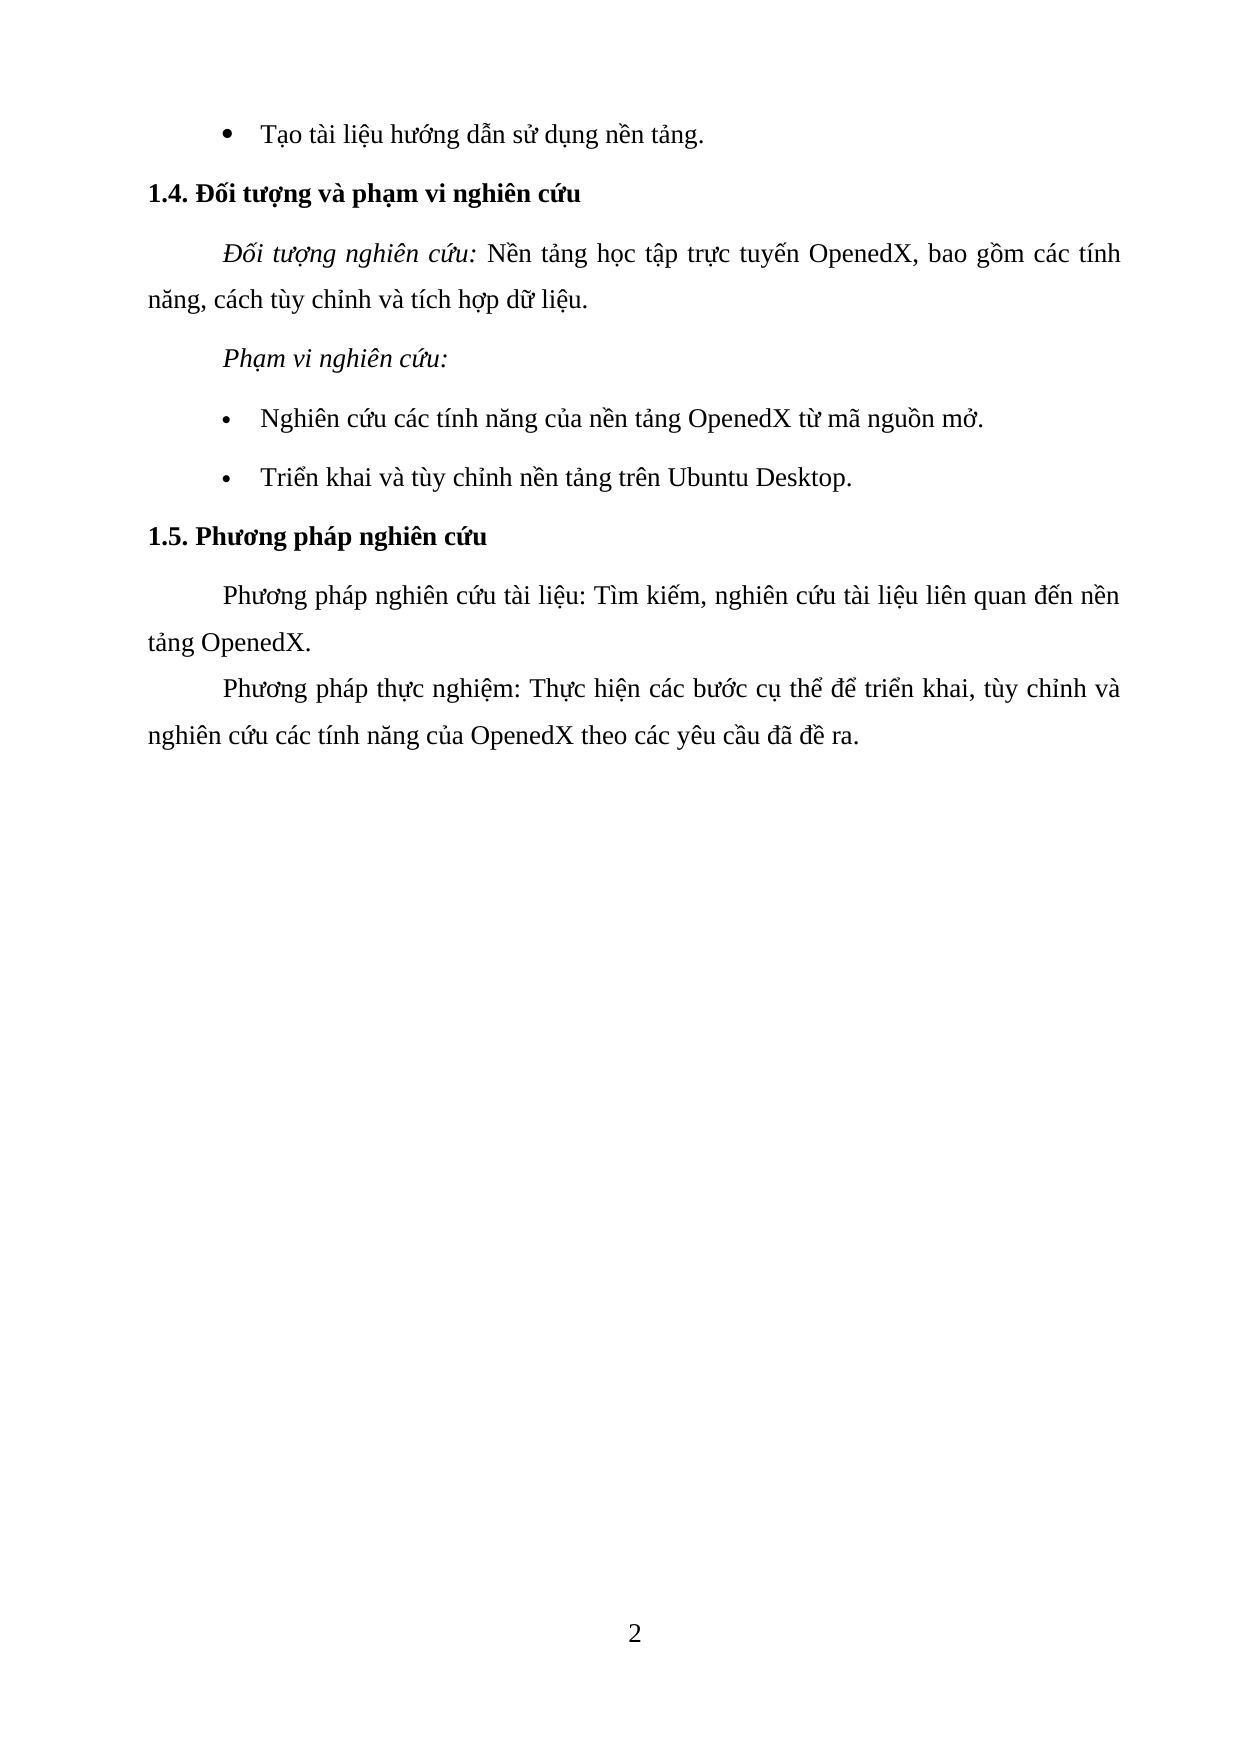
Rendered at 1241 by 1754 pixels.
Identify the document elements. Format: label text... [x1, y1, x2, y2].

text Đối tượng nghiên cứu: Nền tảng học tập trực tuyến OpenedX, bao gồm các tính năng, cách tùy chỉnh và tích hợp dữ liệu. [148, 237, 1122, 314]
list Triển khai và tùy chỉnh nền tảng trên Ubuntu Desktop. [223, 461, 1122, 492]
text Phương pháp thực nghiệm: Thực hiện các bước cụ thể để triển khai, tùy chỉnh và nghiên cứu các tính năng của OpenedX theo các yêu cầu đã đề ra. [148, 672, 1122, 750]
list Nghiên cứu các tính năng của nền tảng OpenedX từ mã nguồn mở. [223, 402, 1122, 433]
subtitle Đối tượng và phạm vi nghiên cứu [148, 177, 1122, 209]
text Phương pháp nghiên cứu tài liệu: Tìm kiếm, nghiên cứu tài liệu liên quan đến nền tảng OpenedX. [148, 579, 1122, 657]
text Phạm vi nghiên cứu: [148, 342, 1122, 374]
subtitle Phương pháp nghiên cứu [148, 520, 1122, 551]
list Tạo tài liệu hướng dẫn sử dụng nền tảng. [223, 118, 1122, 149]
